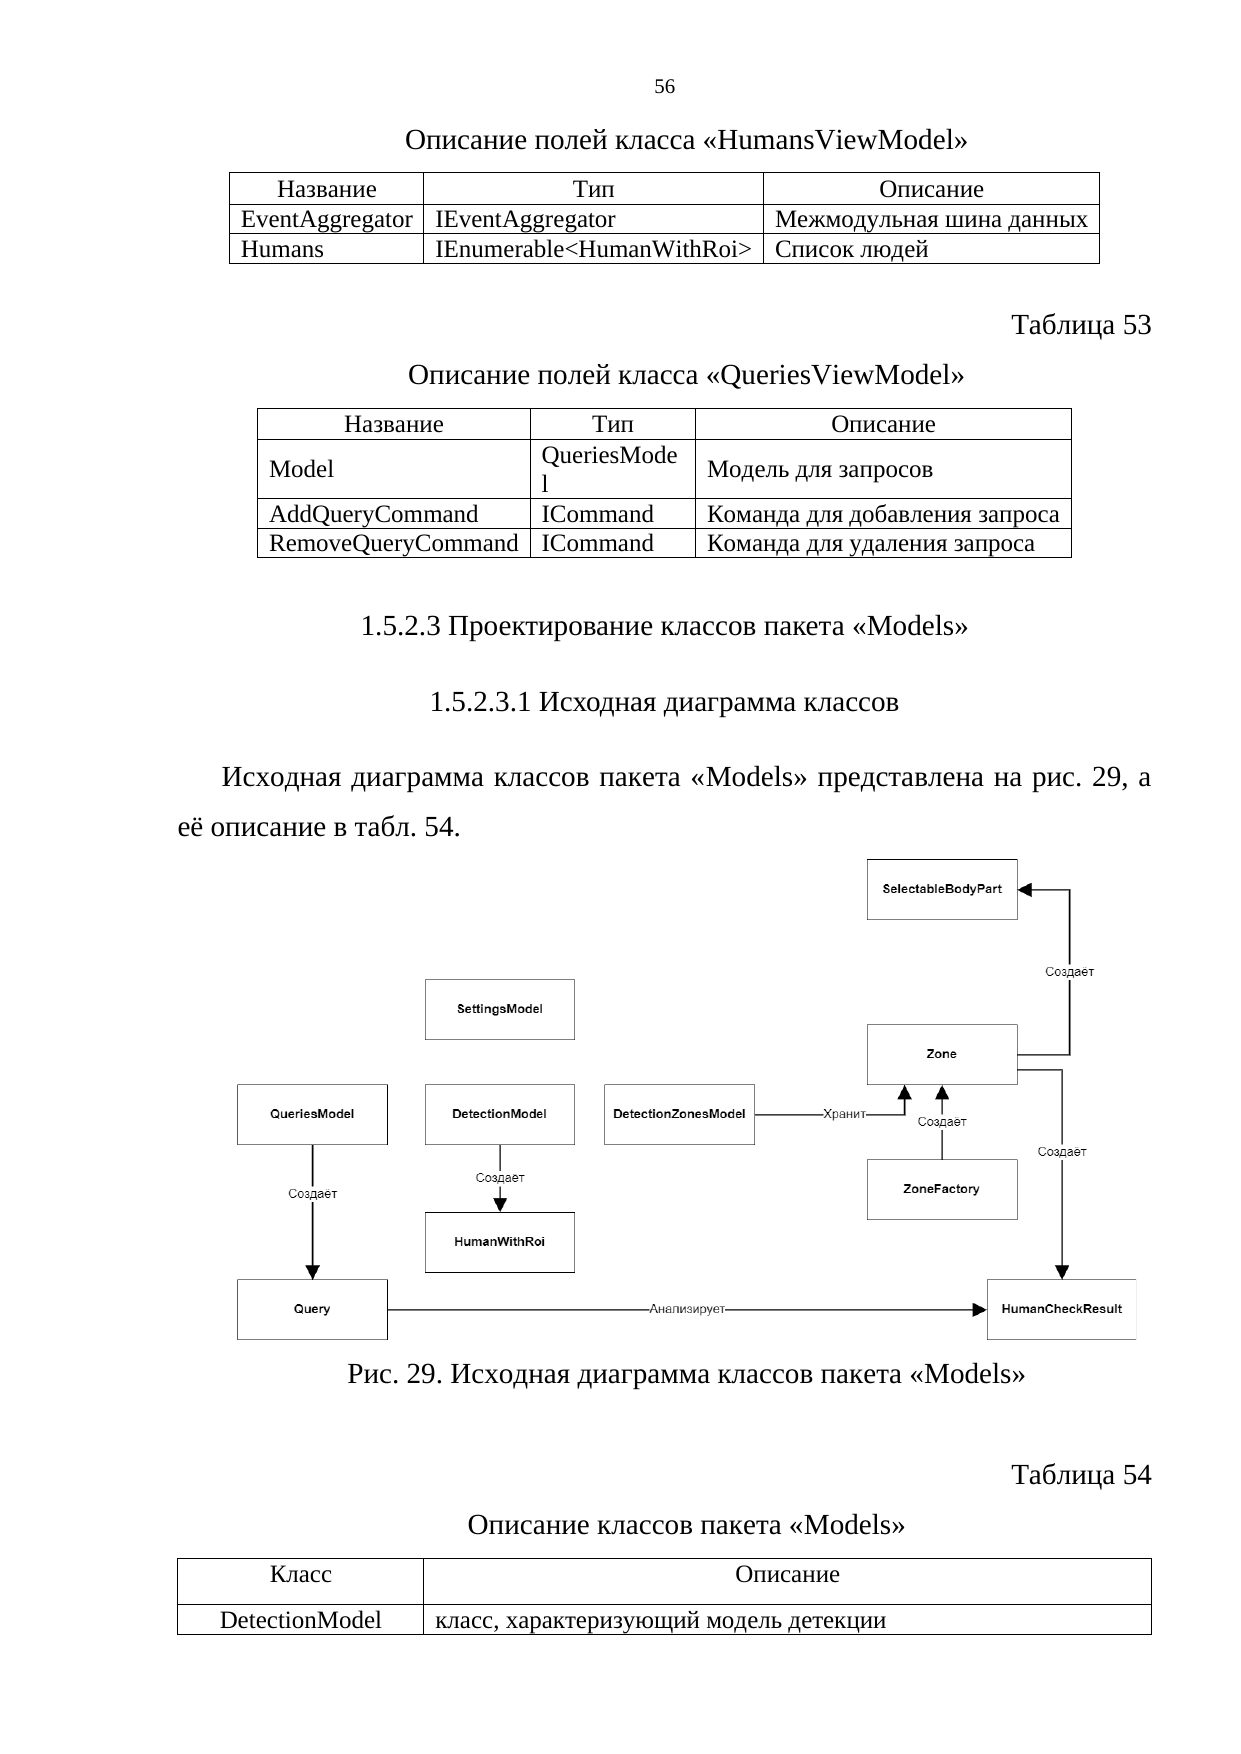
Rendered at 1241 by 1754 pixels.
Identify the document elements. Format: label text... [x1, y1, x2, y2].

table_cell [424, 1605, 1151, 1634]
text 1.5.2.3 Проектирование классов пакета «Models» [177, 608, 1152, 642]
text Описание классов пакета «Models» [177, 1507, 1152, 1541]
table_cell EventAggregator [230, 205, 423, 233]
table_header Название [258, 409, 530, 439]
text 1.5.2.3.1 Исходная диаграмма классов [177, 684, 1152, 717]
text Исходная диаграмма классов пакета «Models» представлена на рис. 29, а её описание в табл. 54. [177, 759, 1152, 843]
table_header Описание [424, 1559, 1151, 1604]
table_header Тип [424, 173, 763, 203]
table_header Тип [531, 409, 695, 439]
table_cell Команда для удаления запроса [696, 529, 1071, 557]
text Описание полей класса «QueriesViewModel» [177, 357, 1152, 391]
table_cell Межмодульная шина данных [764, 205, 1099, 233]
table_cell Команда для добавления запроса [696, 499, 1071, 527]
table_cell ICommand [531, 499, 695, 527]
table_header Описание [696, 409, 1071, 439]
table_cell DetectionModel [178, 1605, 423, 1634]
table_cell AddQueryCommand [258, 499, 530, 527]
table_cell Модель для запросов [696, 440, 1071, 498]
table_header Класс [178, 1559, 423, 1604]
text Таблица 54 [177, 1457, 1152, 1491]
table_cell QueriesModel [531, 440, 695, 498]
table_cell Список людей [764, 234, 1099, 263]
table_cell IEnumerable<HumanWithRoi> [424, 234, 763, 263]
table_cell IEventAggregator [424, 205, 763, 233]
table_cell ICommand [531, 529, 695, 557]
picture [237, 859, 1137, 1340]
text Таблица 53 [177, 307, 1152, 341]
table_header Описание [764, 173, 1099, 203]
text Рис. 29. Исходная диаграмма классов пакета «Models» [177, 1357, 1152, 1390]
text Описание полей класса «HumansViewModel» [177, 122, 1152, 155]
table_cell Model [258, 440, 530, 498]
table_header Название [230, 173, 423, 203]
table_cell RemoveQueryCommand [258, 529, 530, 557]
table_cell Humans [230, 234, 423, 263]
